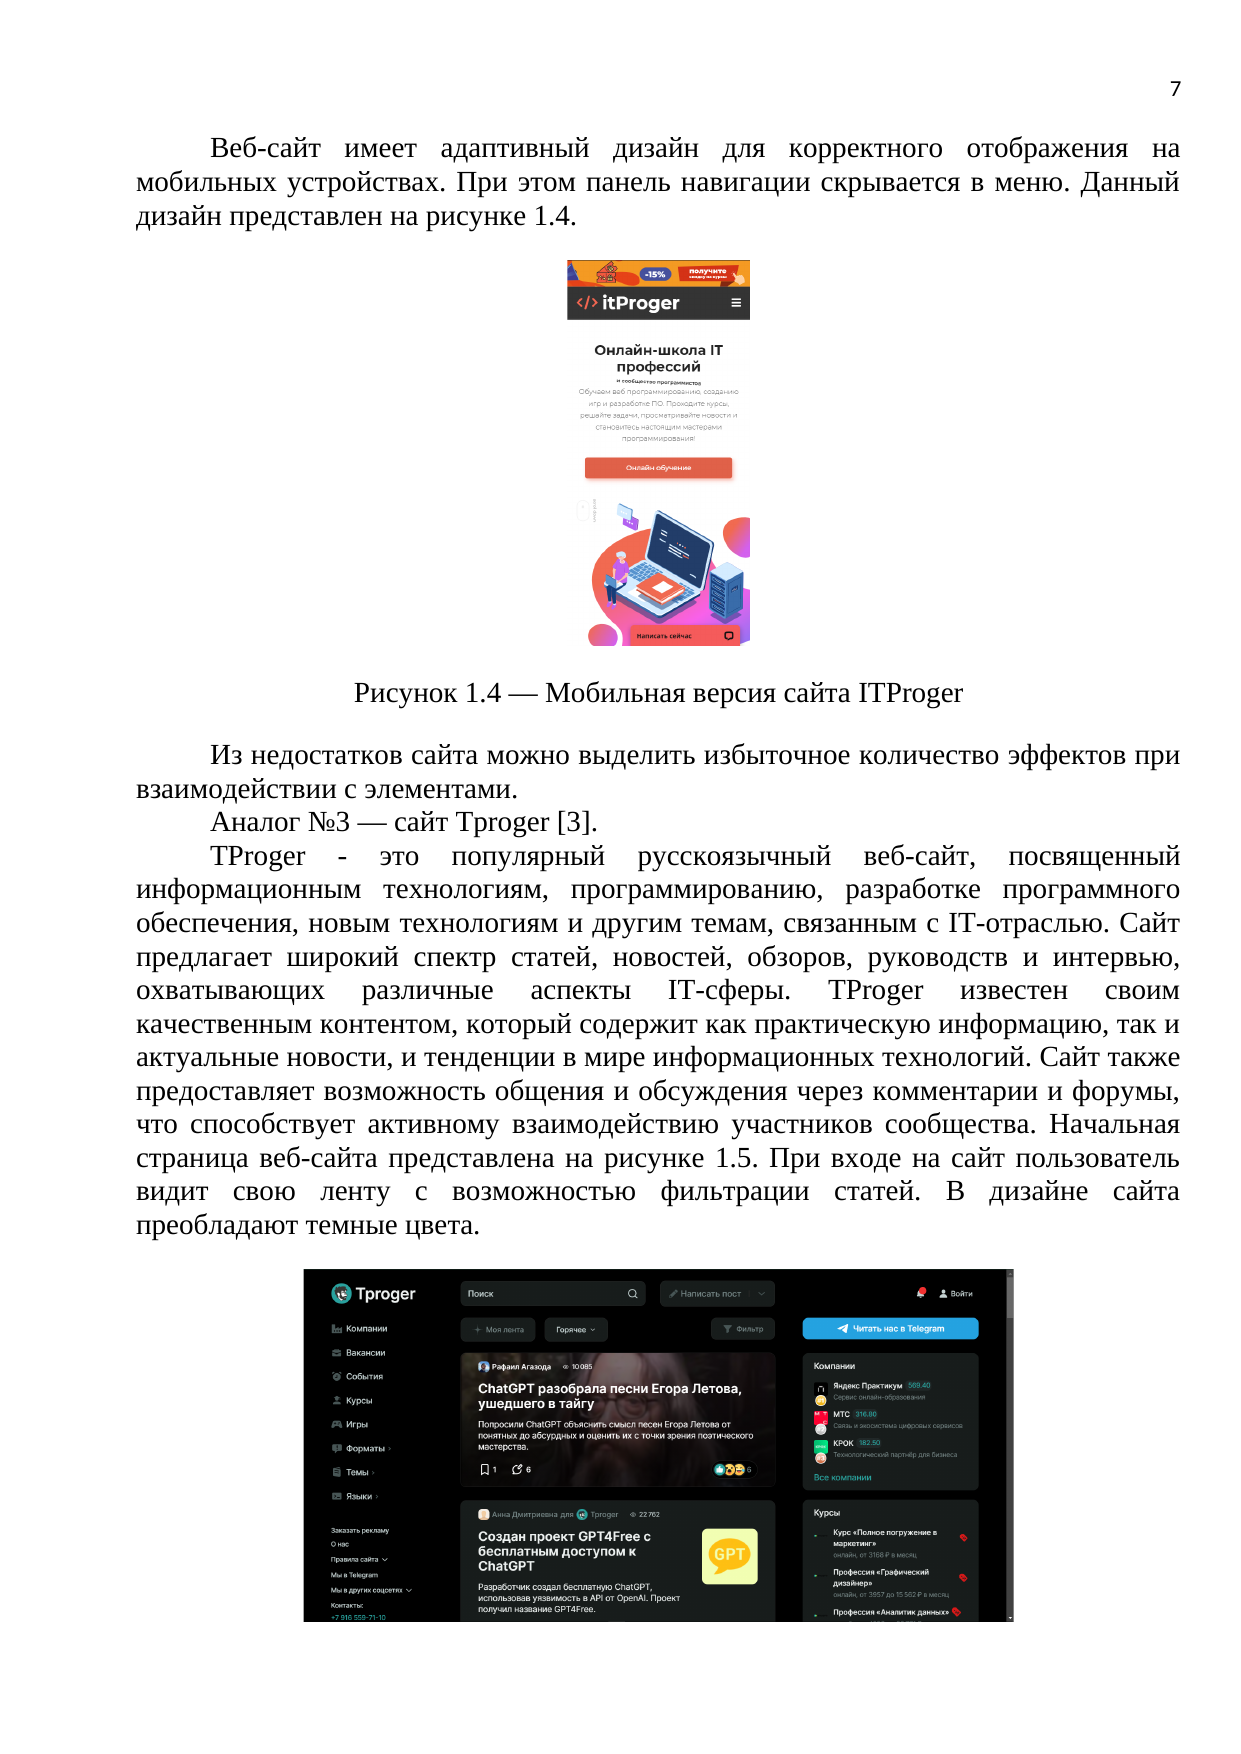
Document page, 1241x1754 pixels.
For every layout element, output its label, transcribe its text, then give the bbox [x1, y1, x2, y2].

list Аналог №3 — сайт Tproger [3]. [136, 804, 1181, 838]
picture [567, 260, 750, 646]
list Веб-сайт имеет адаптивный дизайн для корректного отображения на мобильных устройствах. При этом панель навигации скрывается в меню. Данный дизайн представлен на рисунке 1.4. [136, 131, 1181, 231]
picture [303, 1269, 1014, 1622]
list TProger - это популярный русскоязычный веб-сайт, посвященный информационным технологиям, программированию, разработке программного обеспечения, новым технологиям и другим темам, связанным с IT-отраслью. Сайт предлагает широкий спектр статей, новостей, обзоров, руководств и интервью, охватывающих различные аспекты IT-сферы. TProger известен своим качественным контентом, который содержит как практическую информацию, так и актуальные новости, и тенденции в мире информационных технологий. Сайт также предоставляет возможность общения и обсуждения через комментарии и форумы, что способствует активному взаимодействию участников сообщества. Начальная страница веб-сайта представлена на рисунке 1.5. При входе на сайт пользователь видит свою ленту с возможностью фильтрации статей. В дизайне сайта преобладают темные цвета. [136, 838, 1181, 1241]
list Из недостатков сайта можно выделить избыточное количество эффектов при взаимодействии с элементами. [136, 737, 1181, 804]
list Рисунок 1.4 — Мобильная версия сайта ITProger [136, 675, 1181, 708]
